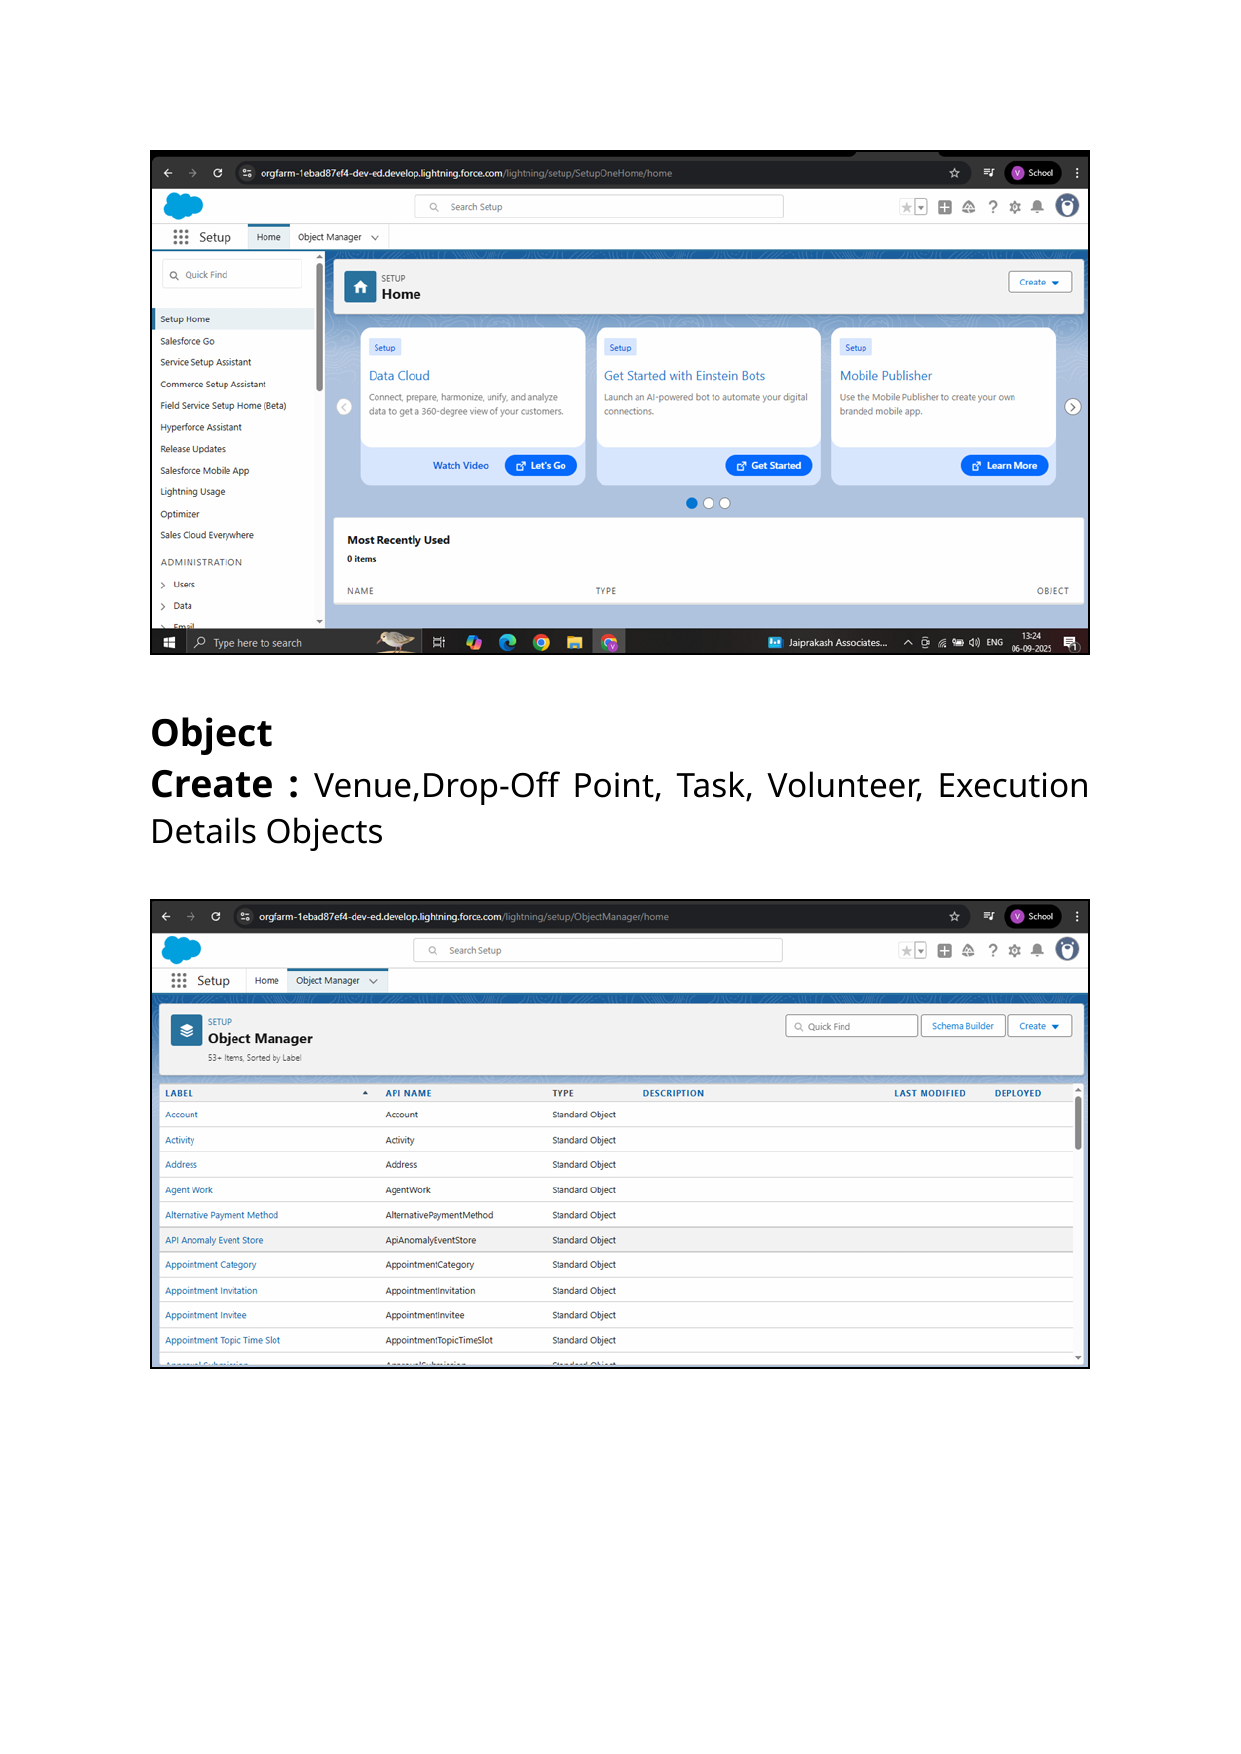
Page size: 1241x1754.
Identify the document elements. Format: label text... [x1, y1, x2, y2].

text Object [150, 706, 1090, 757]
text Create : Venue,Drop-Off Point, Task, Volunteer, Execution Details Objects [150, 757, 1090, 853]
picture [152, 901, 1088, 1367]
picture [152, 152, 1088, 653]
